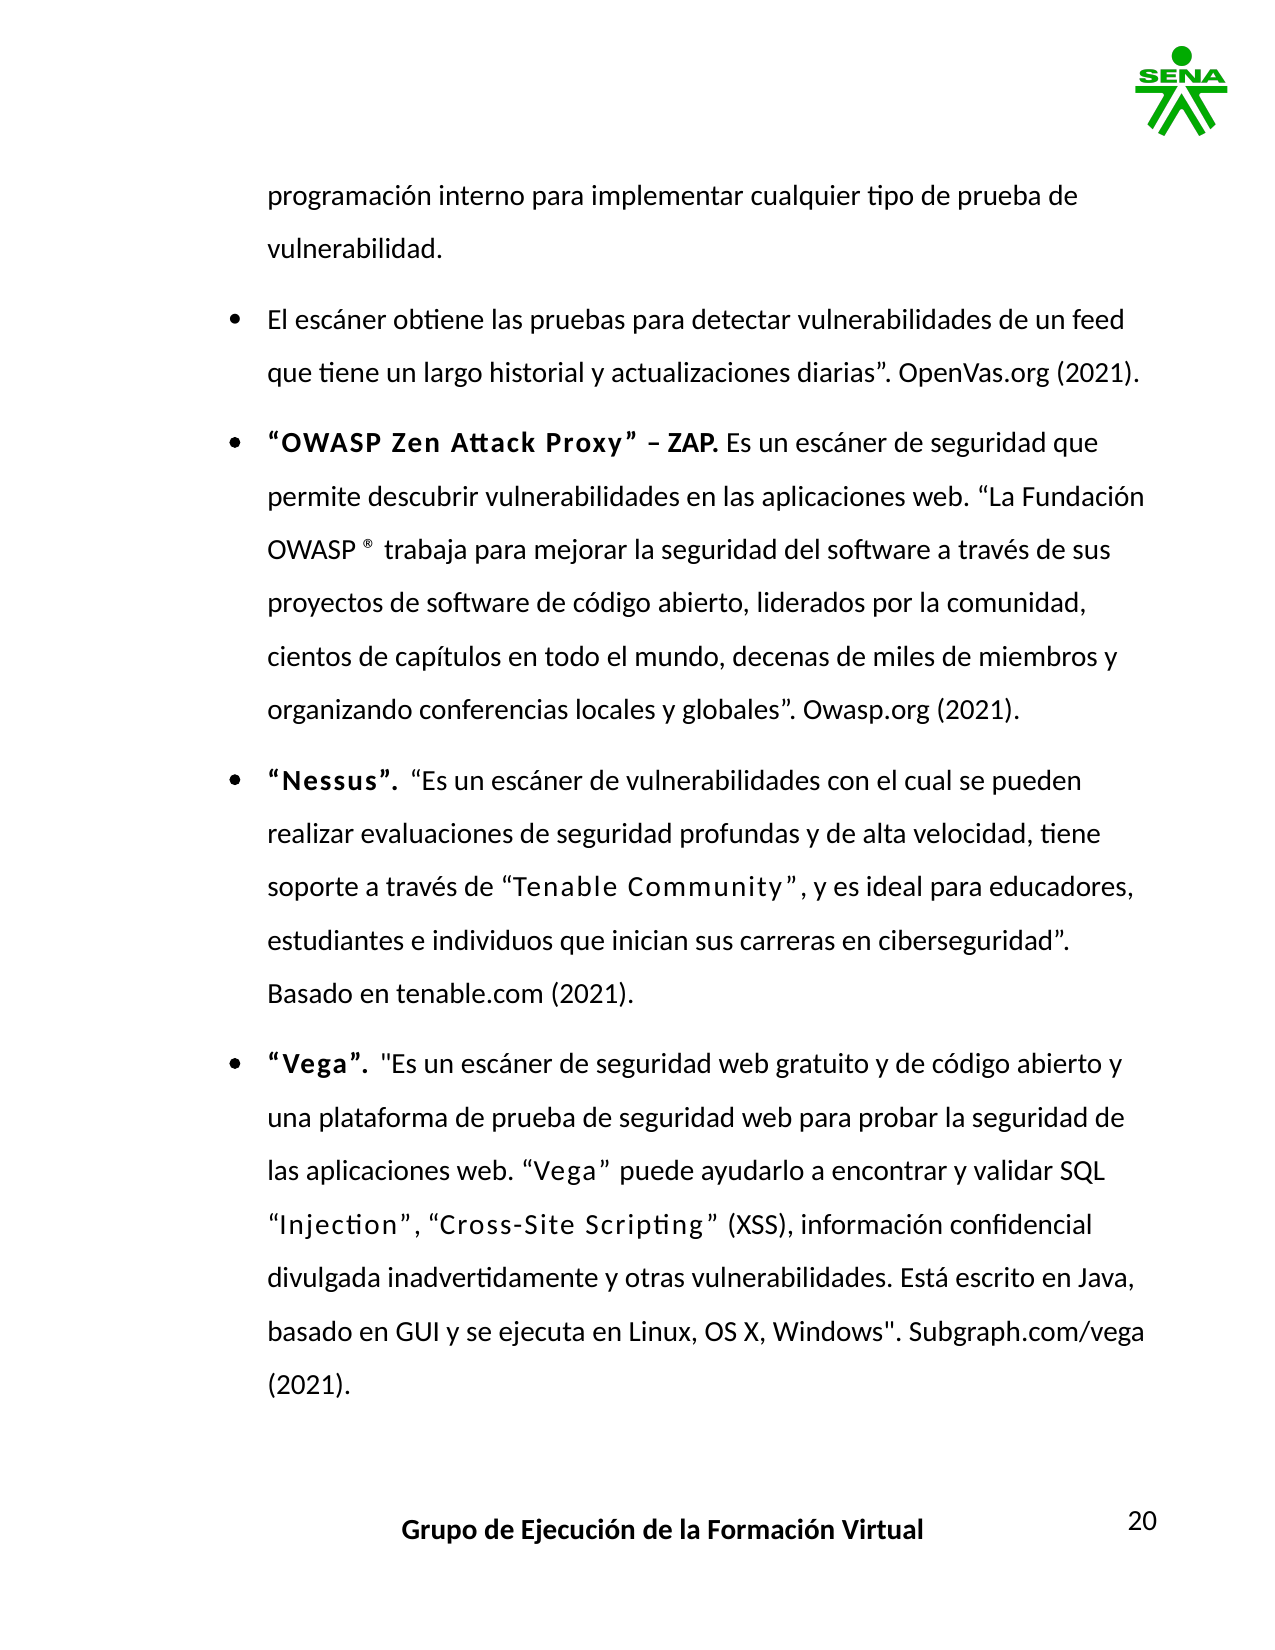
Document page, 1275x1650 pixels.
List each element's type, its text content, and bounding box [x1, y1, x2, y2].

list “Vega”. "Es un escáner de seguridad web gratuito y de código abierto y una plataforma de prueba de seguridad web para probar la seguridad de las aplicaciones web. “Vega” puede ayudarlo a encontrar y validar SQL “Injection”, “Cross-Site Scripting” (XSS), información confidencial divulgada inadvertidamente y otras vulnerabilidades. Está escrito en Java, basado en GUI y se ejecuta en Linux, OS X, Windows". Subgraph.com/vega (2021). [230, 1045, 1157, 1402]
list “Nessus”. “Es un escáner de vulnerabilidades con el cual se pueden realizar evaluaciones de seguridad profundas y de alta velocidad, tiene soporte a través de “Tenable Community”, y es ideal para educadores, estudiantes e individuos que inician sus carreras en ciberseguridad”. Basado en tenable.com (2021). [230, 762, 1157, 1011]
picture [1135, 46, 1228, 136]
list El escáner obtiene las pruebas para detectar vulnerabilidades de un feed que tiene un largo historial y actualizaciones diarias”. OpenVas.org (2021). [230, 301, 1157, 390]
list “OWASP Zen Attack Proxy” – ZAP. Es un escáner de seguridad que permite descubrir vulnerabilidades en las aplicaciones web. “La Fundación OWASP ® trabaja para mejorar la seguridad del software a través de sus proyectos de software de código abierto, liderados por la comunidad, cientos de capítulos en todo el mundo, decenas de miles de miembros y organizando conferencias locales y globales”. Owasp.org (2021). [230, 424, 1157, 727]
